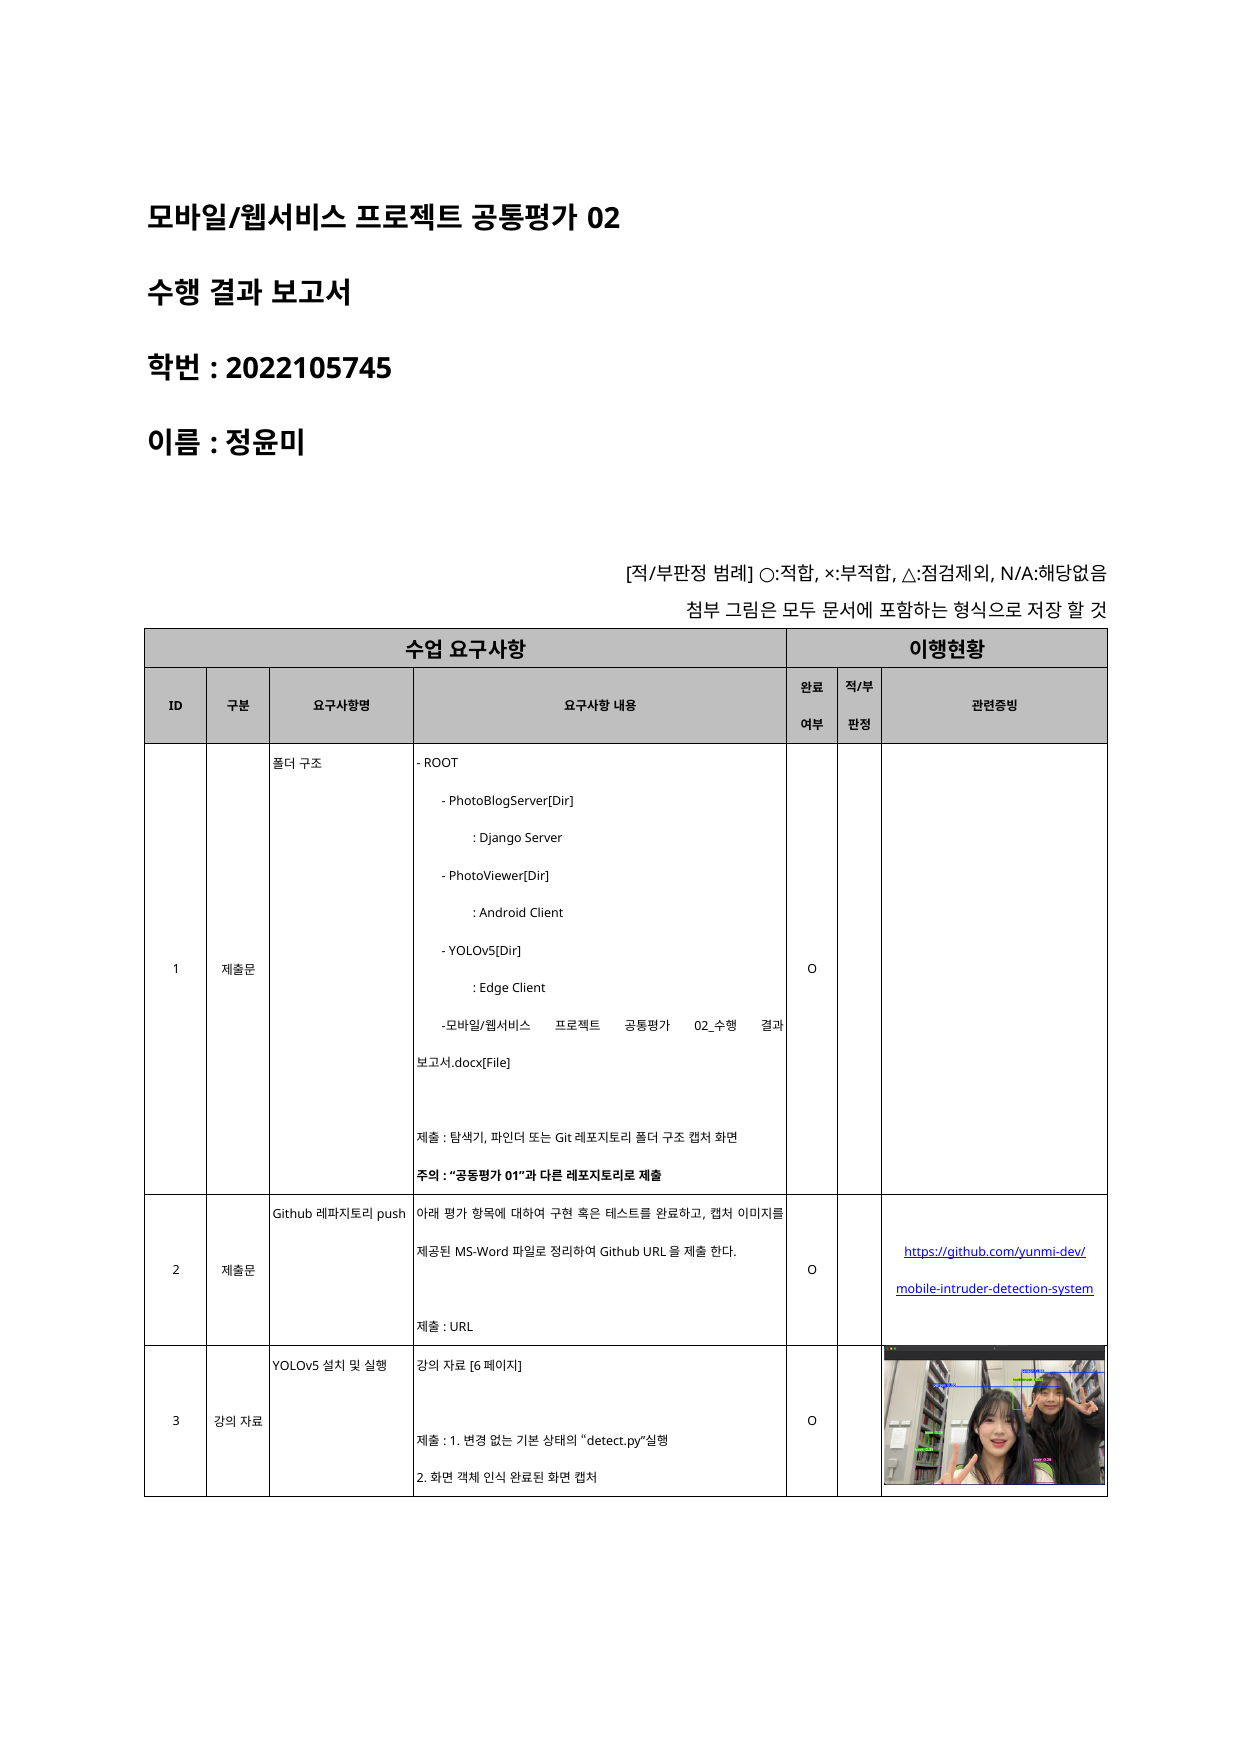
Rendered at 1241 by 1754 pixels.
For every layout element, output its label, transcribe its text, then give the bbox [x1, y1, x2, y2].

table_cell ID [145, 668, 206, 743]
table_cell 적/부 판정 [838, 668, 881, 743]
table_cell Github 레파지토리 push [270, 1195, 413, 1345]
text [적/부판정 범례] ○:적합, ×:부적합, △:점검제외, N/A:해당없음 [148, 553, 1107, 591]
table_cell O [787, 1346, 837, 1496]
table_header 이행현황 [787, 629, 1107, 667]
table_cell 강의 자료 [207, 1346, 269, 1496]
table_cell 제출문 [207, 744, 269, 1194]
table_cell - ROOT - PhotoBlogServer[Dir] : Django Server - PhotoViewer[Dir] : Android Client - YOLOv5[Dir] : Edge Client -모바일/웹서비스 프로젝트 공통평가 02_수행 결과 보고서.docx[File] 제출 : 탐색기, 파인더 또는 Git레포지토리 폴더 구조 캡처 화면 주의 : “공동평가 01”과 다른 레포지토리로 제출 [414, 744, 786, 1194]
text 이름 : 정윤미 [148, 403, 1107, 478]
table_cell 강의 자료 [6페이지] 제출 : 1. 변경 없는 기본 상태의 “detect.py”실행 2. 화면 객체 인식 완료된 화면 캡처 [414, 1346, 786, 1496]
table_cell 3 [145, 1346, 206, 1496]
table_cell 완료 여부 [787, 668, 837, 743]
table_header 수업 요구사항 [145, 629, 786, 667]
text 학번 : 2022105745 [148, 328, 1107, 403]
table_cell [838, 1346, 881, 1496]
text 모바일/웹서비스 프로젝트 공통평가 02 [148, 178, 1107, 253]
table_cell [882, 744, 1107, 1194]
text 첨부 그림은 모두 문서에 포함하는 형식으로 저장 할 것 [148, 591, 1107, 628]
table_cell 구분 [207, 668, 269, 743]
table_cell 요구사항 내용 [414, 668, 786, 743]
table_cell 요구사항명 [270, 668, 413, 743]
table_cell [838, 744, 881, 1194]
table_cell 1 [145, 744, 206, 1194]
picture [884, 1345, 1105, 1485]
table_cell [882, 1346, 1107, 1496]
table_cell O [787, 744, 837, 1194]
table_cell 제출문 [207, 1195, 269, 1345]
table_cell 관련증빙 [882, 668, 1107, 743]
table_cell [838, 1195, 881, 1345]
text 수행 결과 보고서 [148, 253, 1107, 328]
table_cell YOLOv5 설치 및 실행 [270, 1346, 413, 1496]
table_cell 2 [145, 1195, 206, 1345]
table_cell https://github.com/yunmi-dev/mobile-intruder-detection-system [882, 1195, 1107, 1345]
table_cell O [787, 1195, 837, 1345]
table_cell 아래 평가 항목에 대하여 구현 혹은 테스트를 완료하고, 캡처 이미지를 제공된 MS-Word 파일로 정리하여 Github URL을 제출 한다. 제출 : URL [414, 1195, 786, 1345]
table_cell 폴더 구조 [270, 744, 413, 1194]
